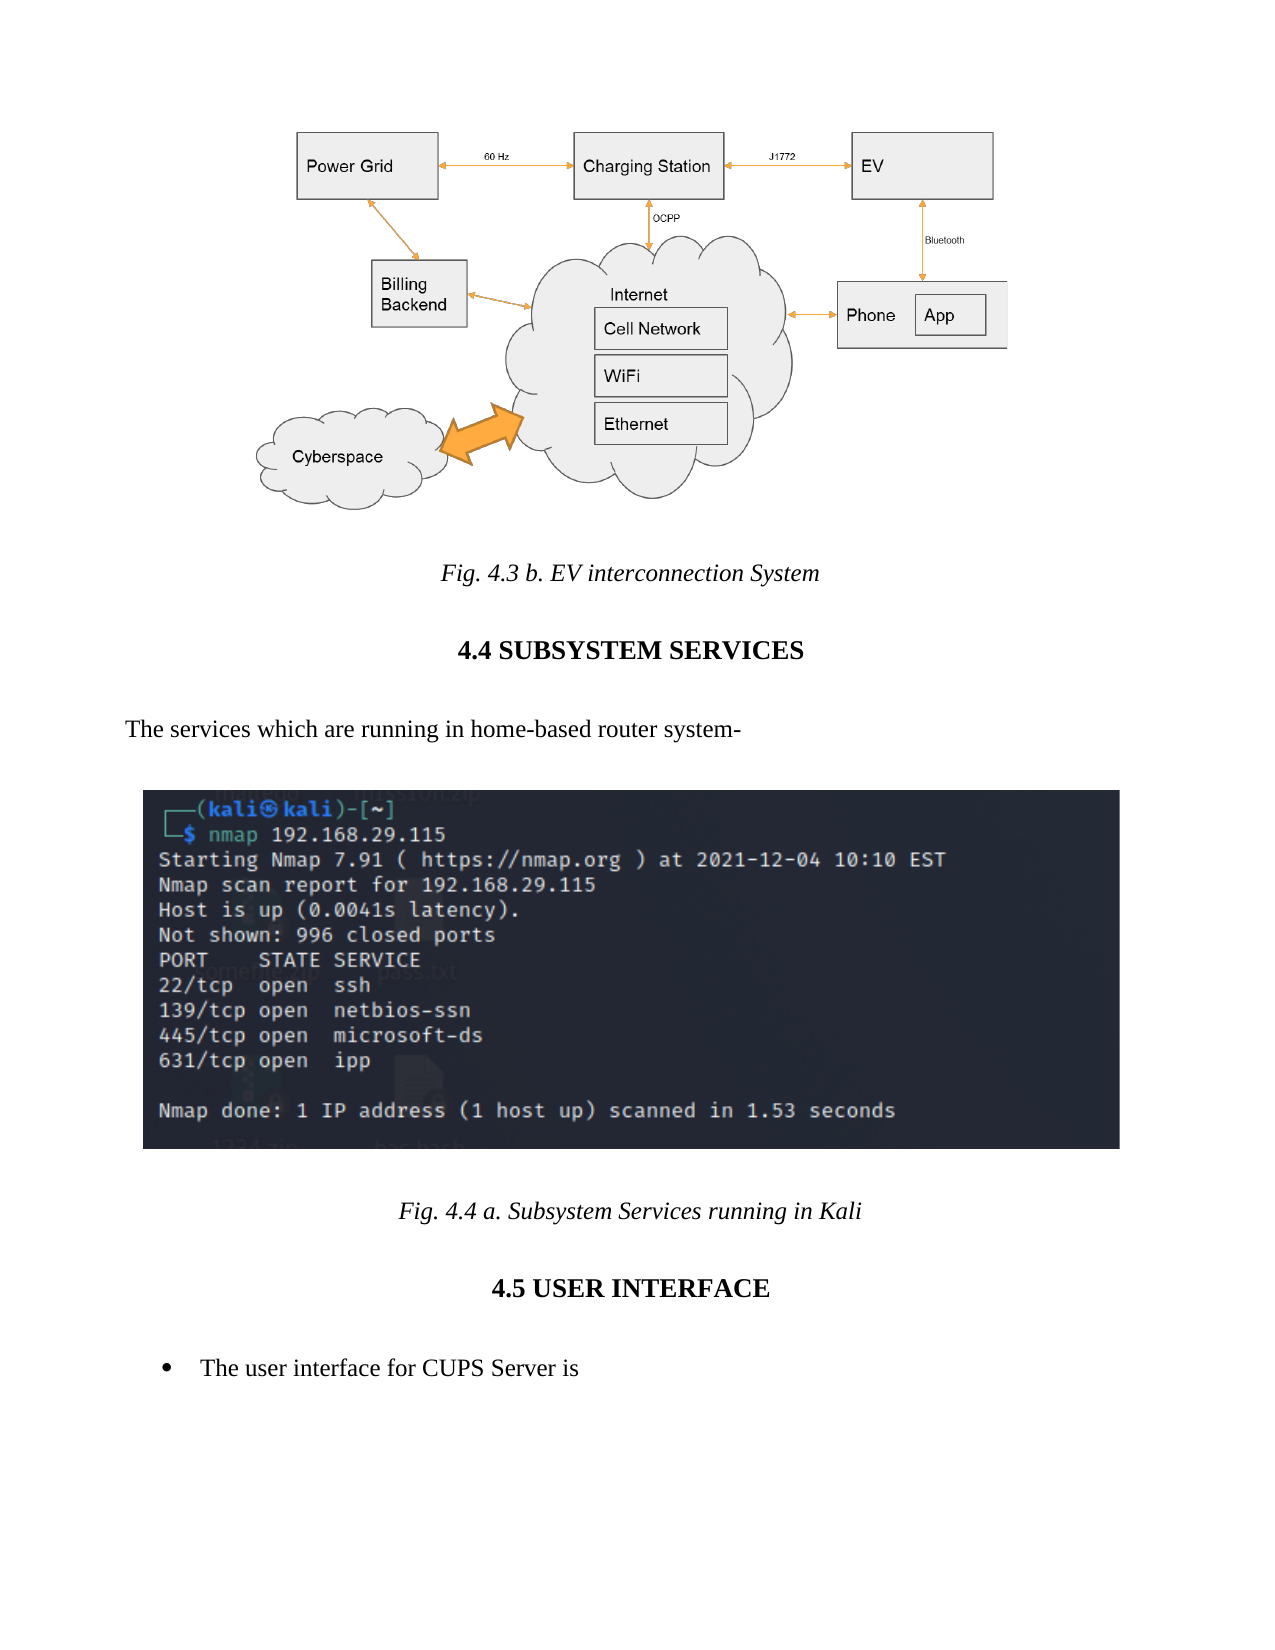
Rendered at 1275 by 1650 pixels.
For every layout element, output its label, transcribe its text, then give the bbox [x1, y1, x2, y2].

text The services which are running in home-based router system- [125, 714, 1137, 743]
text 4.4 SUBSYSTEM SERVICES [125, 634, 1137, 665]
list The user interface for CUPS Server is [162, 1353, 1137, 1381]
text 4.5 USER INTERFACE [125, 1273, 1137, 1304]
picture [143, 790, 1120, 1149]
text Fig. 4.3 b. EV interconnection System [125, 558, 1137, 586]
text Fig. 4.4 a. Subsystem Services running in Kali [125, 1196, 1137, 1225]
picture [255, 131, 1008, 510]
